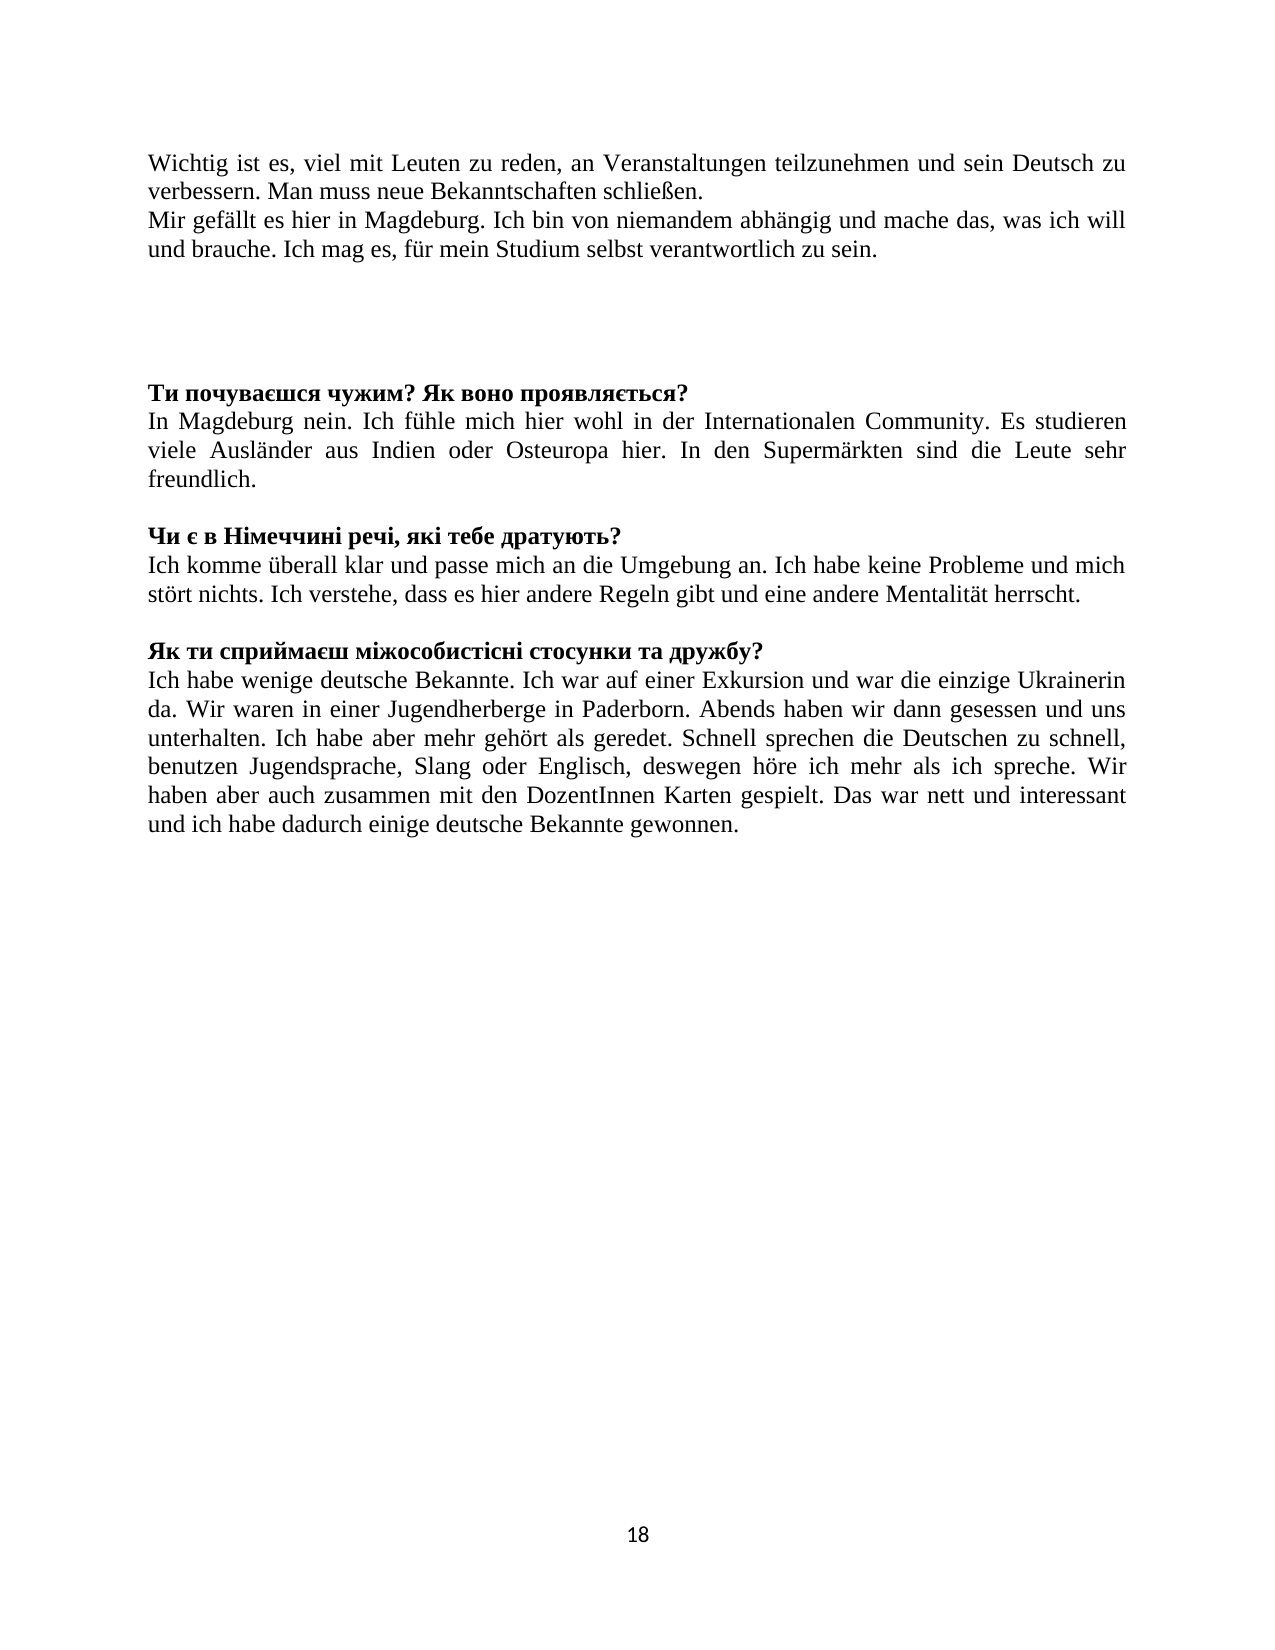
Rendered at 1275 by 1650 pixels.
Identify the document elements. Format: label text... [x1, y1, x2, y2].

text In Magdeburg nein. Ich fühle mich hier wohl in der Internationalen Community. Es studieren viele Ausländer aus Indien oder Osteuropa hier. In den Supermärkten sind die Leute sehr freundlich. [148, 406, 1127, 493]
text Як ти сприймаєш міжособистісні стосунки та дружбу? [148, 636, 1127, 665]
text Ти почуваєшся чужим? Як воно проявляється? [148, 378, 1127, 406]
text Чи є в Німеччині речі, які тебе дратують? [148, 521, 1127, 550]
text Wichtig ist es, viel mit Leuten zu reden, an Veranstaltungen teilzunehmen und sein Deutsch zu verbessern. Man muss neue Bekanntschaften schließen. [148, 148, 1127, 205]
text Ich habe wenige deutsche Bekannte. Ich war auf einer Exkursion und war die einzige Ukrainerin da. Wir waren in einer Jugendherberge in Paderborn. Abends haben wir dann gesessen und uns unterhalten. Ich habe aber mehr gehört als geredet. Schnell sprechen die Deutschen zu schnell, benutzen Jugendsprache, Slang oder Englisch, deswegen höre ich mehr als ich spreche. Wir haben aber auch zusammen mit den DozentInnen Karten gespielt. Das war nett und interessant und ich habe dadurch einige deutsche Bekannte gewonnen. [148, 665, 1127, 838]
text Ich komme überall klar und passe mich an die Umgebung an. Ich habe keine Probleme und mich stört nichts. Ich verstehe, dass es hier andere Regeln gibt und eine andere Mentalität herrscht. [148, 550, 1127, 608]
text Mir gefällt es hier in Magdeburg. Ich bin von niemandem abhängig und mache das, was ich will und brauche. Ich mag es, für mein Studium selbst verantwortlich zu sein. [148, 205, 1127, 263]
